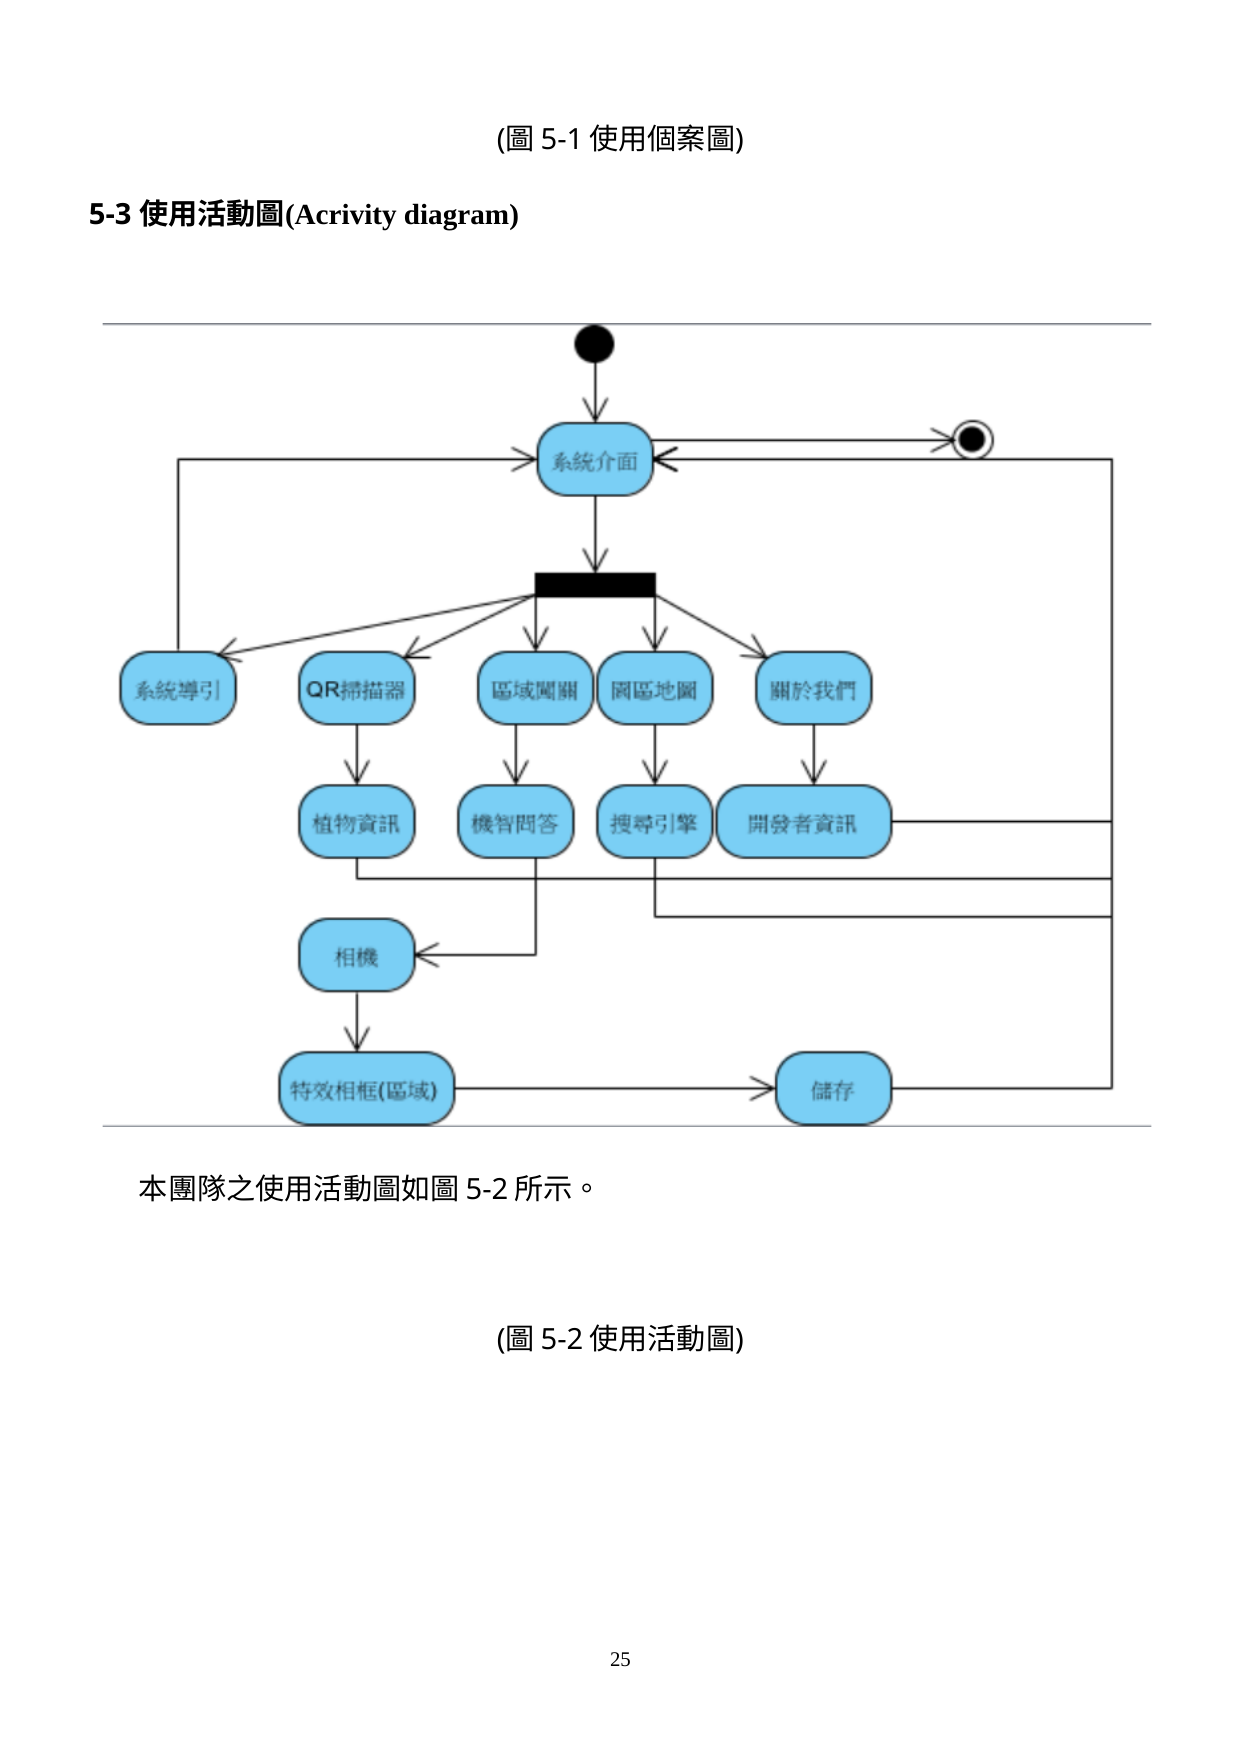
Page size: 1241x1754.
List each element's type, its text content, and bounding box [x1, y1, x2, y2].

picture [102, 323, 1152, 1127]
text (圖5-2使用活動圖) [89, 1299, 1152, 1374]
text (圖5-1使用個案圖) [89, 99, 1152, 174]
text 5-3 使用活動圖(Acrivity diagram) [89, 174, 1152, 249]
